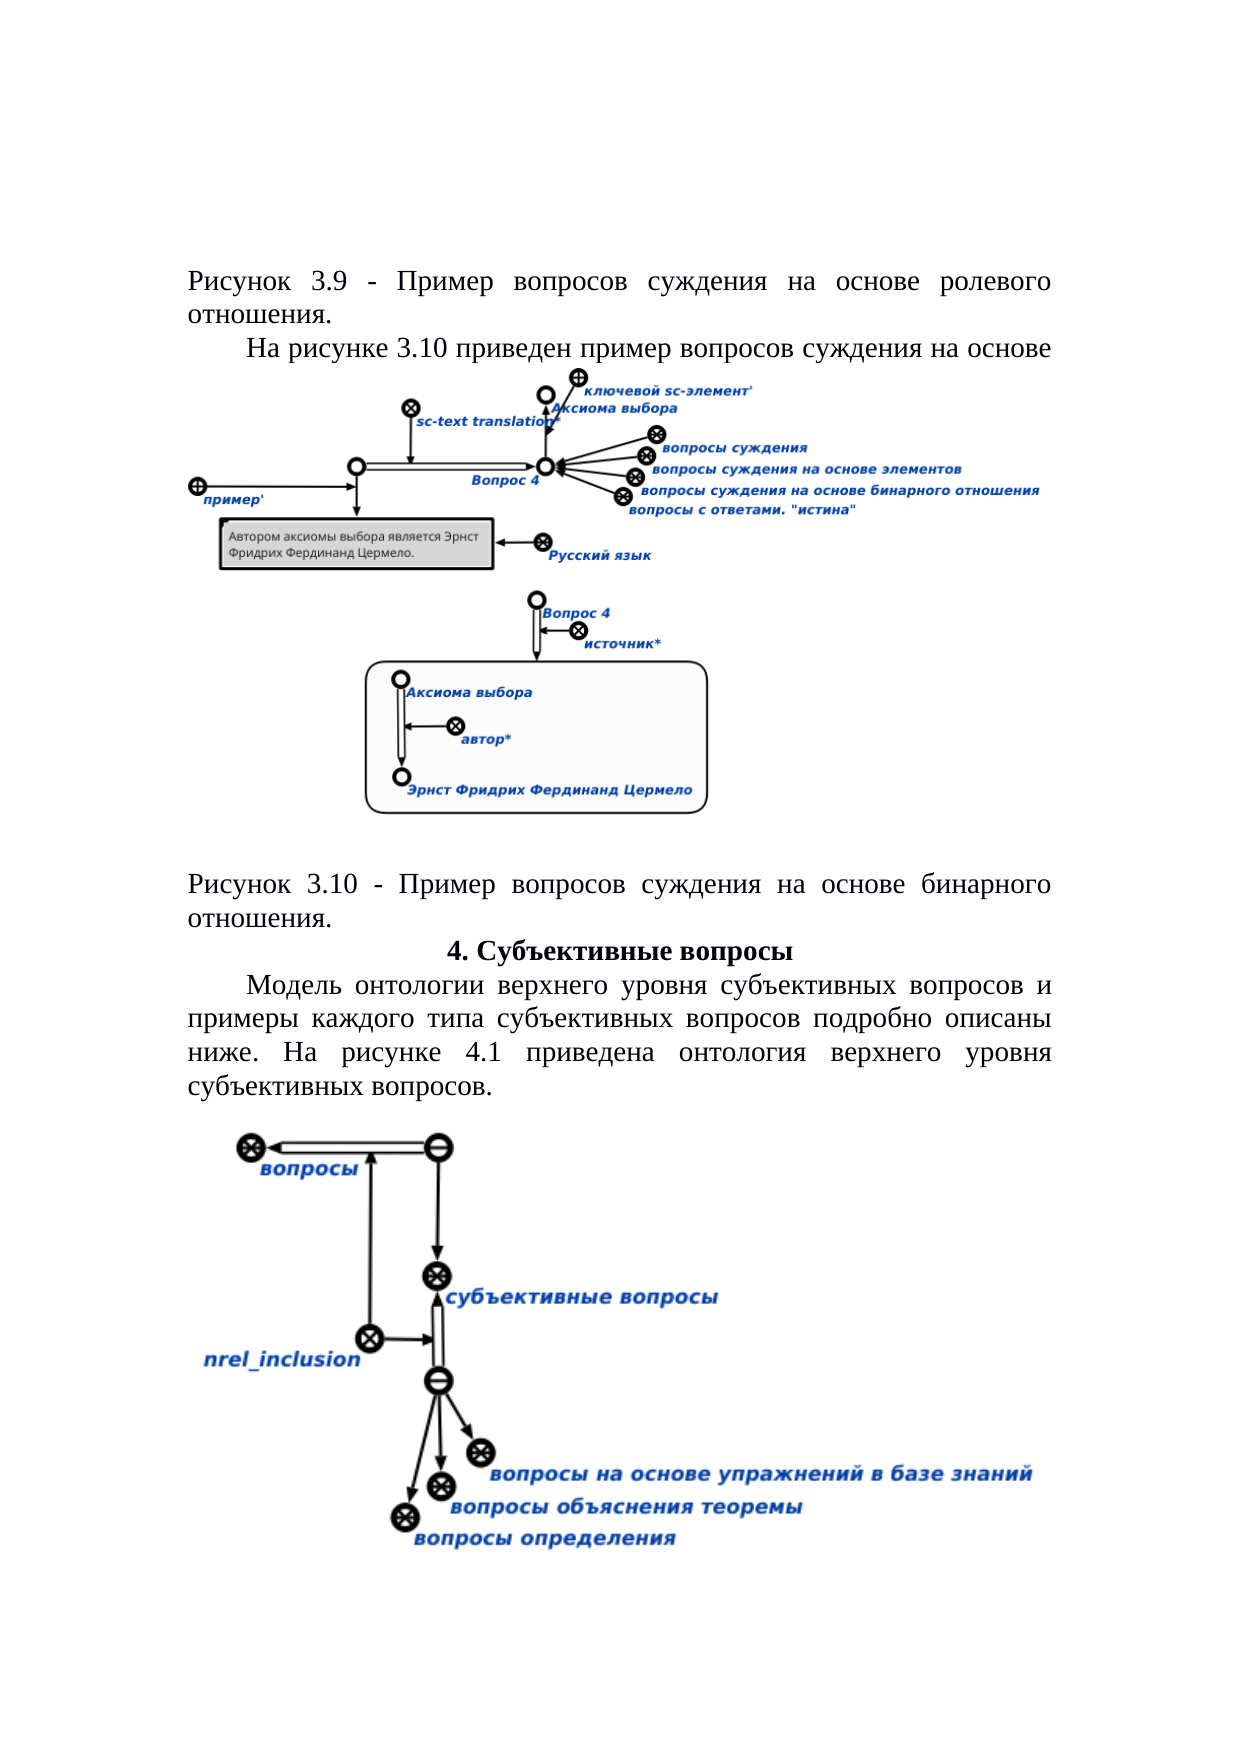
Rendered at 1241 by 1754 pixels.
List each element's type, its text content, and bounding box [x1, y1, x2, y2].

text 4. Субъективные вопросы [187, 933, 1053, 967]
text На рисунке 3.10 приведен пример вопросов суждения на основе бинарного отношения. [187, 330, 1053, 397]
picture [183, 363, 1049, 829]
picture [190, 1116, 1048, 1564]
text Рисунок 3.9 - Пример вопросов суждения на основе ролевого отношения. [187, 263, 1053, 330]
text Рисунок 3.10 - Пример вопросов суждения на основе бинарного отношения. [187, 866, 1053, 933]
text Модель онтологии верхнего уровня субъективных вопросов и примеры каждого типа субъективных вопросов подробно описаны ниже. На рисунке 4.1 приведена онтология верхнего уровня субъективных вопросов. [187, 967, 1053, 1101]
